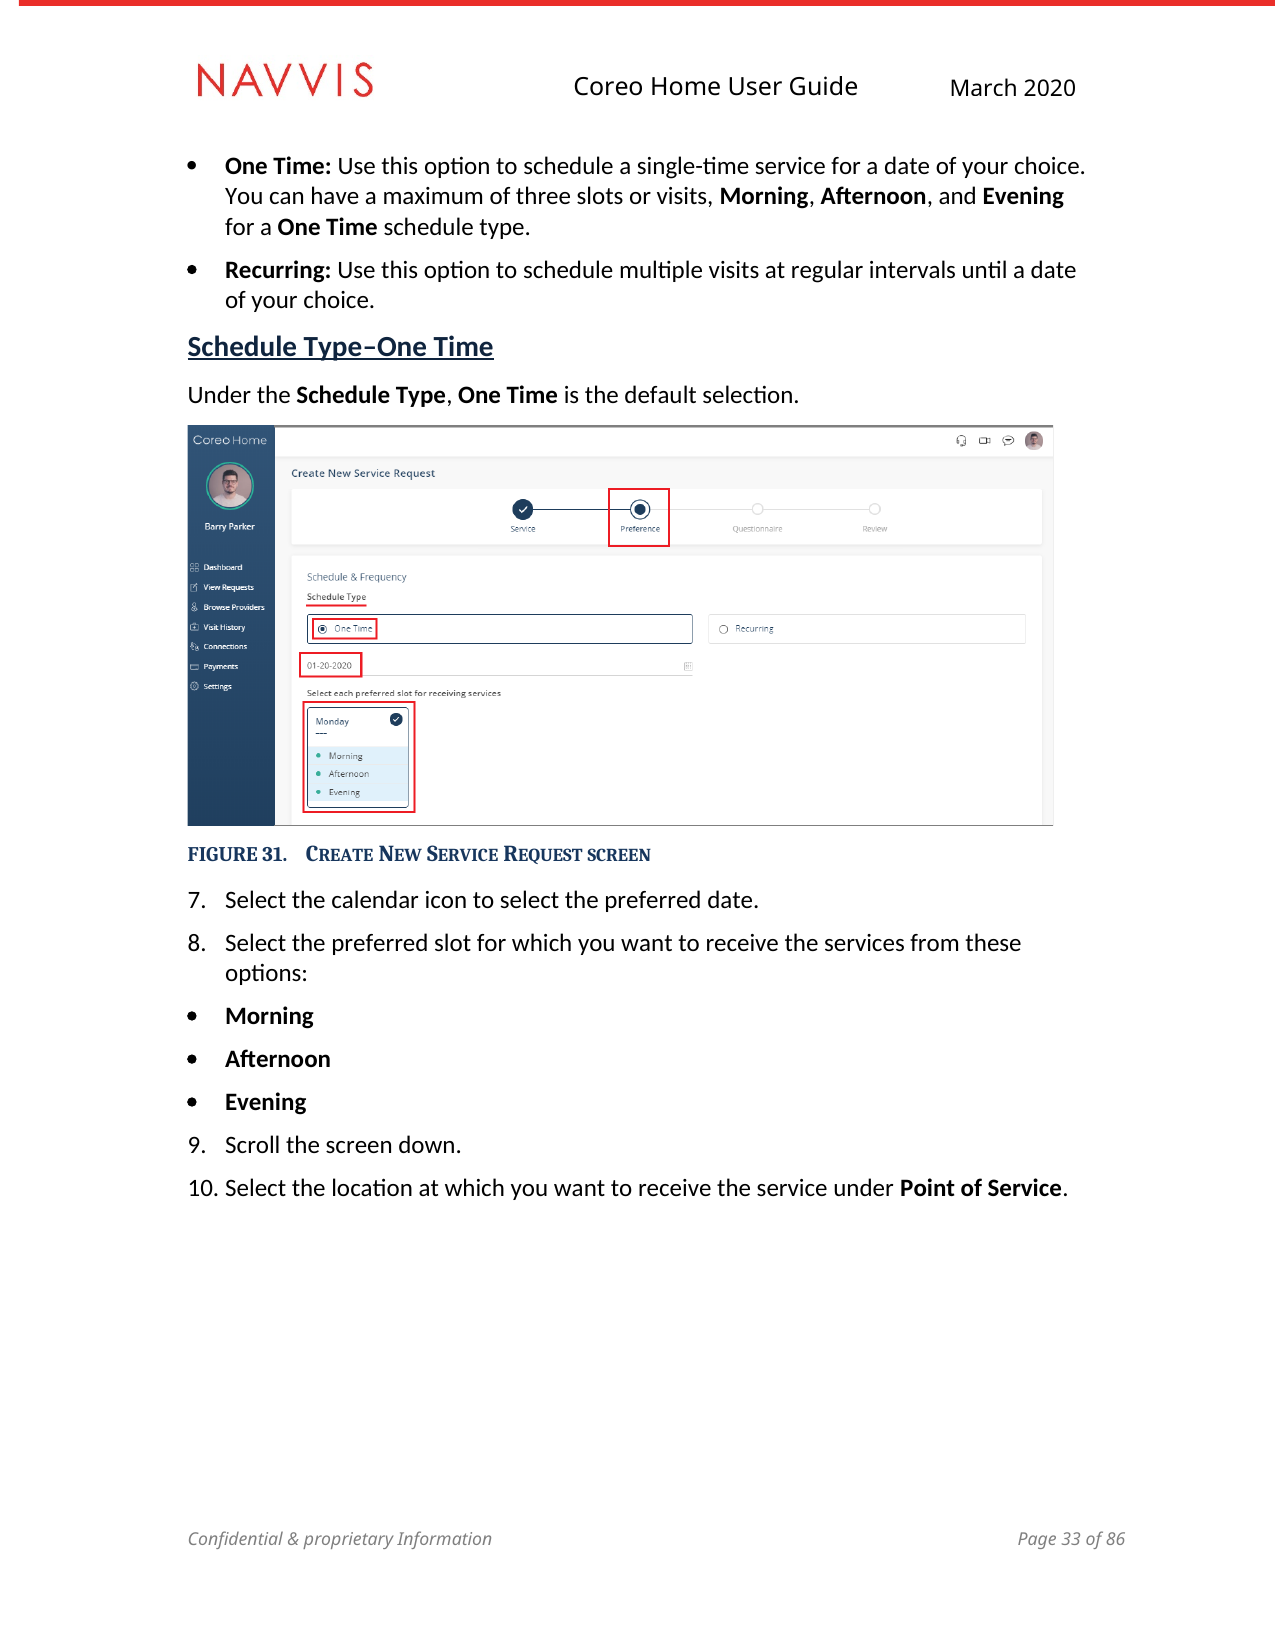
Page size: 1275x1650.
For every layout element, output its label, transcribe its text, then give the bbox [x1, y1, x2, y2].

list Recurring: Use this option to schedule multiple visits at regular intervals until a date of your choice. [187, 254, 1087, 315]
list Select the calendar icon to select the preferred date. [187, 884, 1087, 914]
text Create New Service Request screen [187, 841, 1087, 868]
list Afternoon [187, 1043, 1087, 1074]
list Scroll the screen down. [187, 1129, 1087, 1160]
subtitle Schedule Type–One Time [187, 328, 1087, 363]
list Evening [187, 1087, 1087, 1117]
picture [187, 425, 1054, 826]
list Select the preferred slot for which you want to receive the services from these options: [187, 927, 1087, 988]
list Select the location at which you want to receive the service under Point of Service. [187, 1173, 1087, 1203]
list One Time: Use this option to schedule a single-time service for a date of your choice. You can have a maximum of three slots or visits, Morning, Afternoon, and Evening for a One Time schedule type. [187, 150, 1087, 242]
list Morning [187, 1001, 1087, 1031]
picture [187, 55, 383, 104]
text Under the Schedule Type, One Time is the default selection. [187, 379, 1087, 410]
